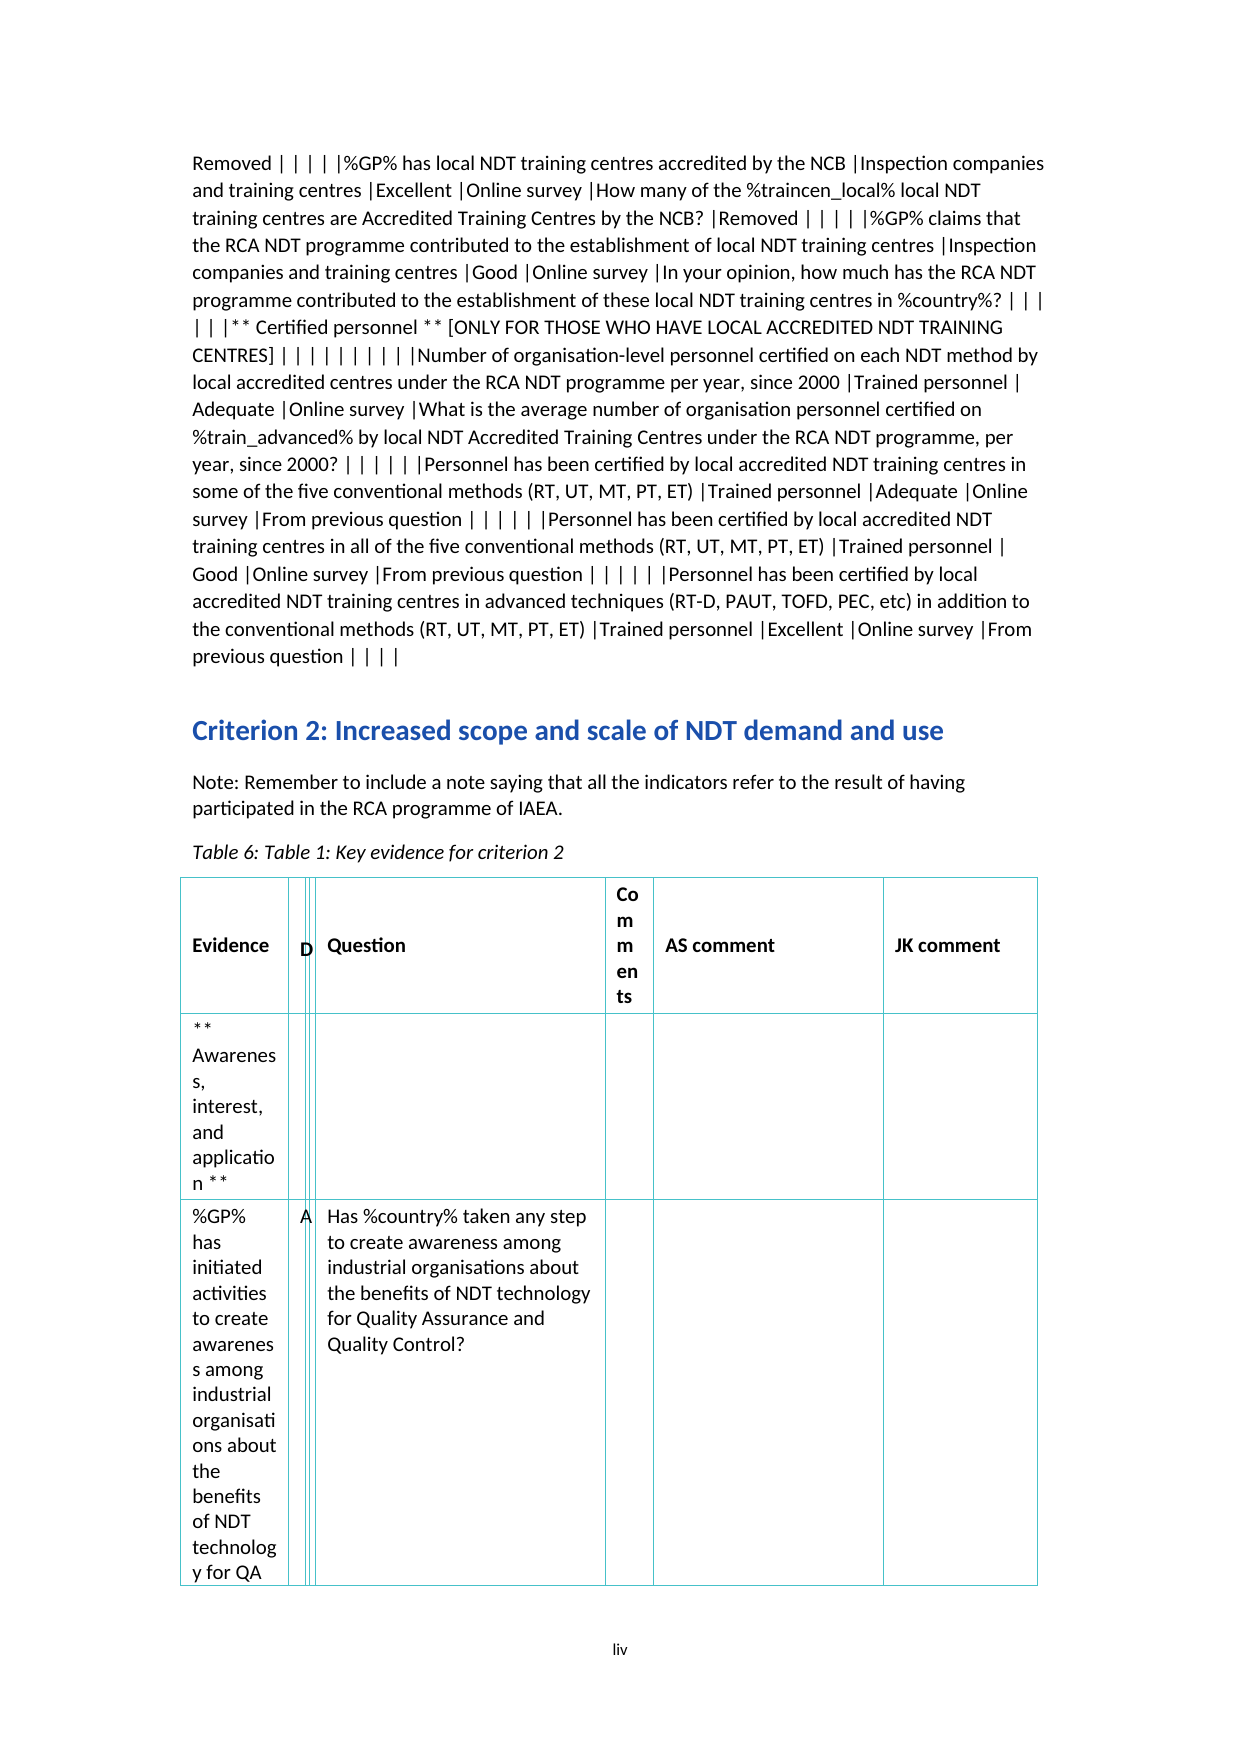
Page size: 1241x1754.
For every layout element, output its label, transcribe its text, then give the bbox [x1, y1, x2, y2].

table_cell [606, 1014, 653, 1199]
table_cell ** Awareness, interest, and application ** [181, 1014, 288, 1199]
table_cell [181, 1200, 288, 1585]
text Note: Remember to include a note saying that all the indicators refer to the result of having participated in the RCA programme of IAEA. [192, 769, 1048, 820]
table_header Dimension [289, 878, 305, 1012]
table_cell [606, 1200, 653, 1585]
table_header Evidence [181, 878, 288, 1012]
subtitle Criterion 2: Increased scope and scale of NDT demand and use [192, 712, 1048, 748]
table_cell [310, 1014, 315, 1199]
table_cell [884, 1200, 1037, 1585]
text Table 6: Table 1: Key evidence for criterion 2 [192, 839, 1048, 864]
table_cell [289, 1014, 305, 1199]
table_header AS comment [654, 878, 883, 1012]
table_cell Awareness, interest, and application [289, 1200, 305, 1585]
table_cell [884, 1014, 1037, 1199]
table_header JK comment [884, 878, 1037, 1012]
table_cell [654, 1200, 883, 1585]
table_header Question [316, 878, 605, 1012]
table_cell [316, 1014, 605, 1199]
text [192, 150, 1048, 668]
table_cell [316, 1200, 605, 1585]
table_header Comments [606, 878, 653, 1012]
table_cell [654, 1014, 883, 1199]
